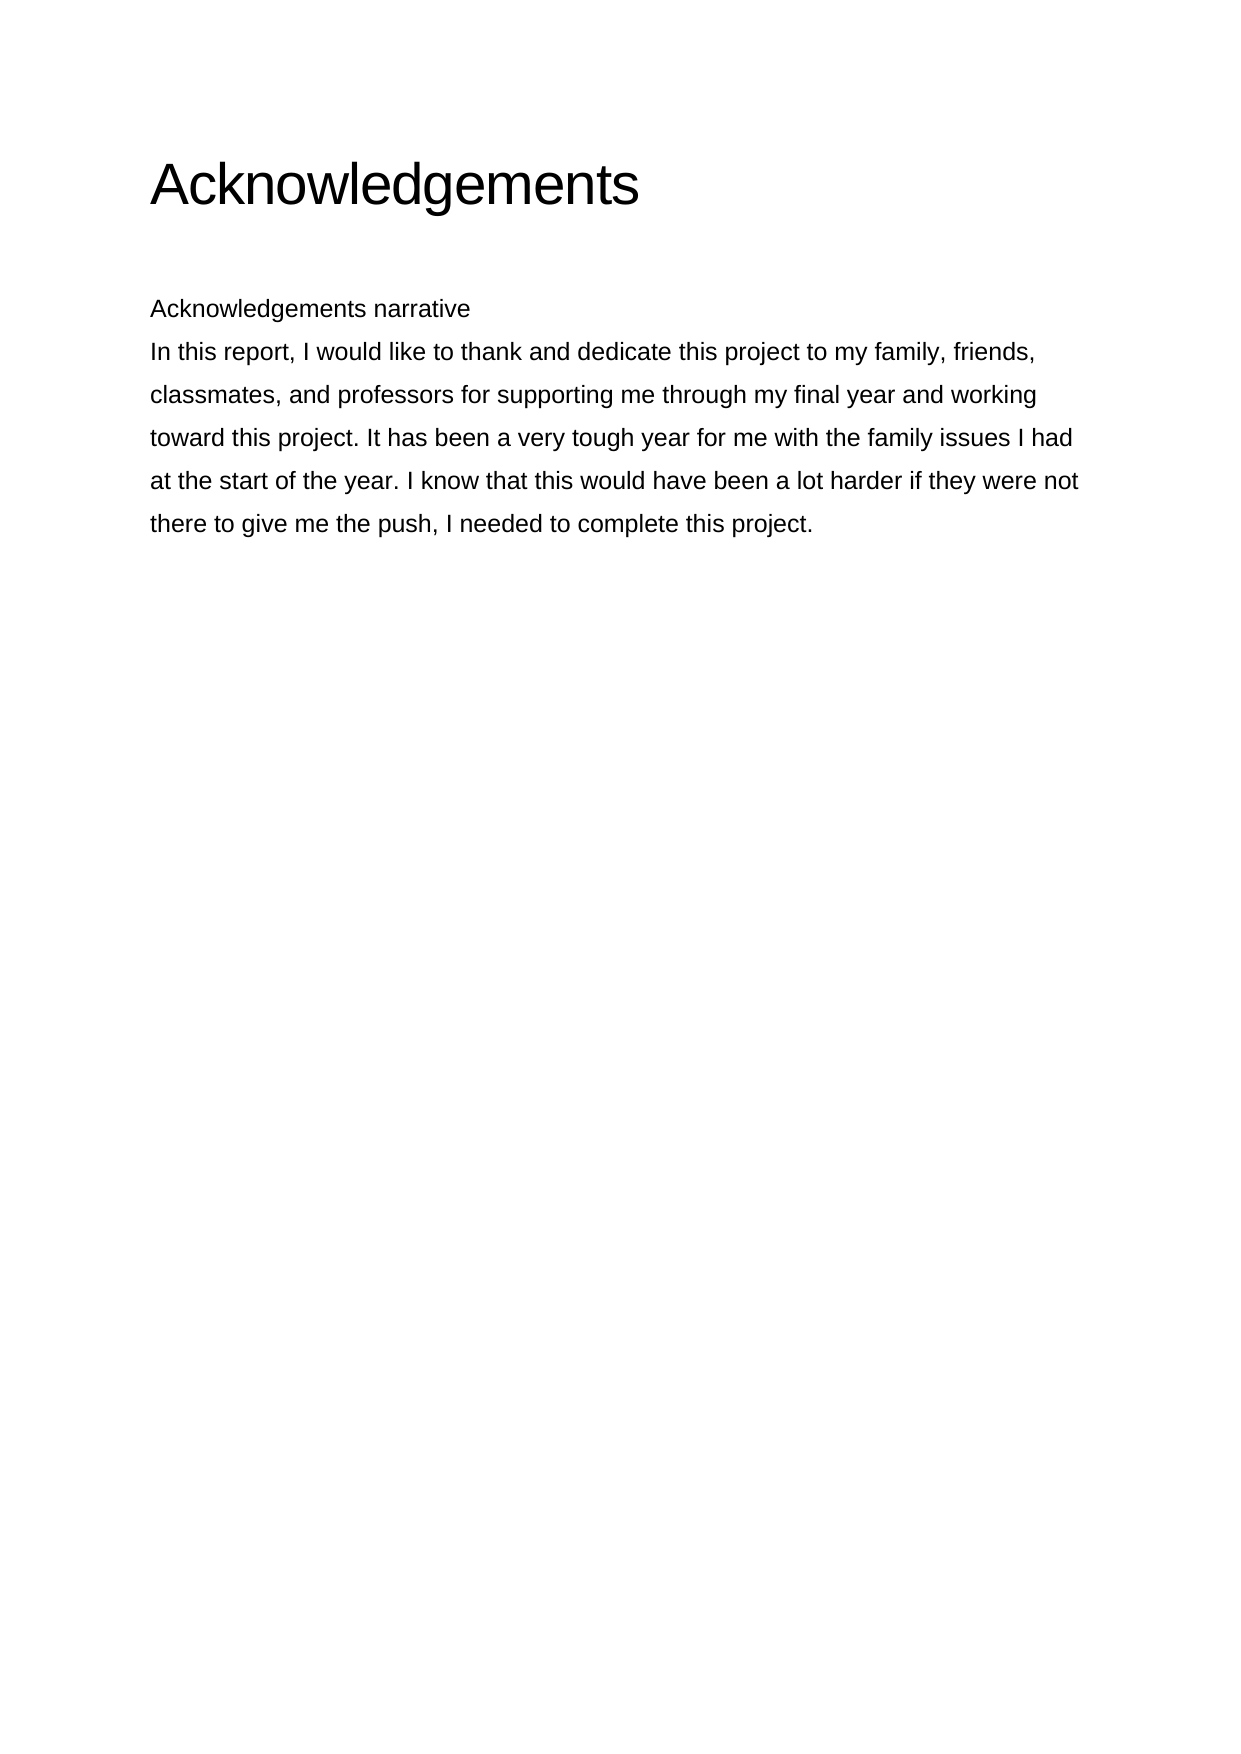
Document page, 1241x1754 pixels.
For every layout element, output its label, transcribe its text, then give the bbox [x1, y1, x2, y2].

title Acknowledgements [150, 150, 1090, 217]
text Acknowledgements narrative [150, 294, 1090, 322]
text In this report, I would like to thank and dedicate this project to my family, friends, classmates, and professors for supporting me through my final year and working toward this project. It has been a very tough year for me with the family issues I had at the start of the year. I know that this would have been a lot harder if they were not there to give me the push, I needed to complete this project. [150, 337, 1090, 538]
